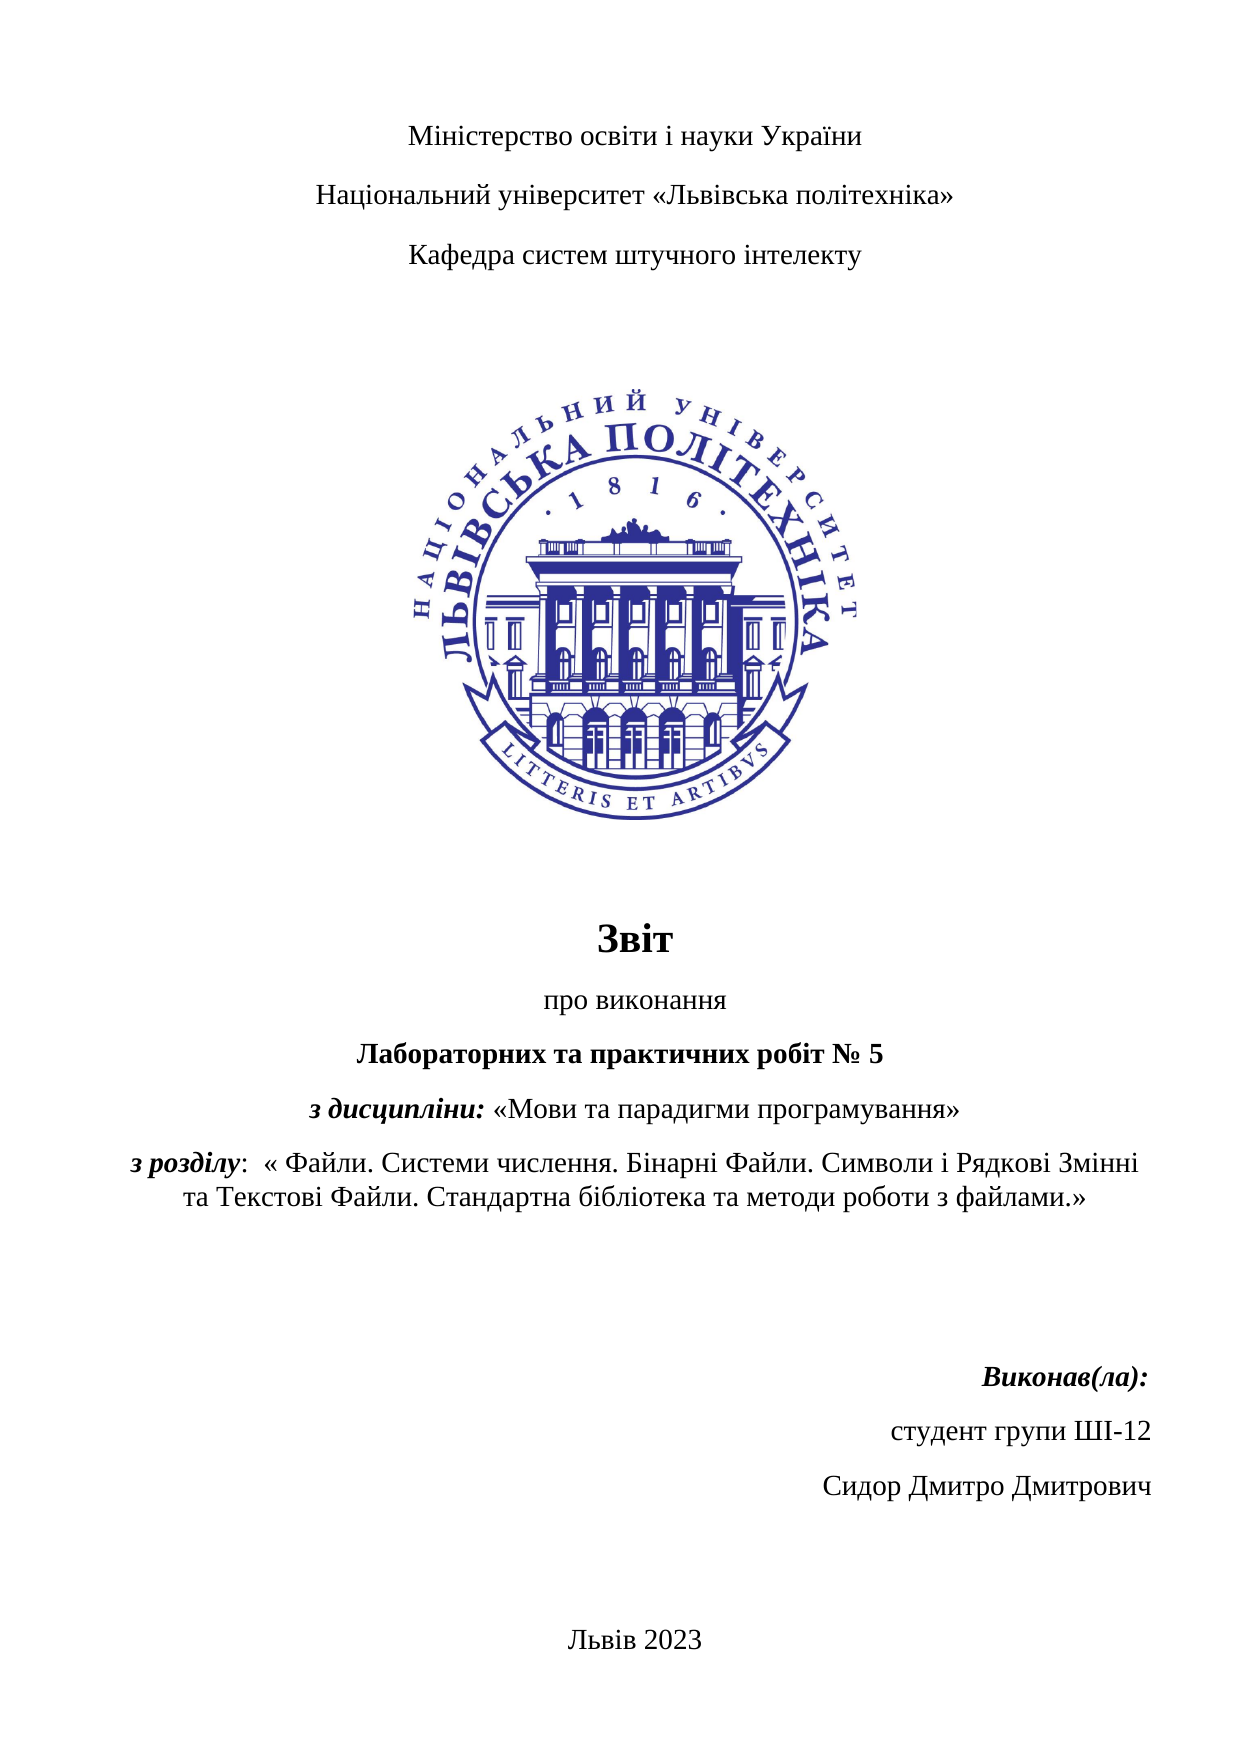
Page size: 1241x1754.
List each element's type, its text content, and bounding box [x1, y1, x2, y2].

text Звіт [118, 913, 1152, 961]
text Міністерство освіти і науки України [118, 118, 1152, 152]
picture [413, 389, 857, 820]
text Лабораторних та практичних робіт № 5 [118, 1037, 1152, 1070]
text про виконання [118, 982, 1152, 1016]
text студент групи ШІ-12 [118, 1413, 1152, 1447]
text Кафедра систем штучного інтелекту [118, 237, 1152, 270]
text Виконав(ла): [118, 1359, 1152, 1392]
text Сидор Дмитро Дмитрович [118, 1468, 1152, 1501]
text з розділу: « Файли. Системи числення. Бінарні Файли. Символи і Рядкові Змінні та Текстові Файли. Стандартна бібліотека та методи роботи з файлами.» [118, 1145, 1152, 1212]
text Національний університет «Львівська політехніка» [118, 177, 1152, 211]
text з дисципліни: «Мови та парадигми програмування» [118, 1091, 1152, 1124]
